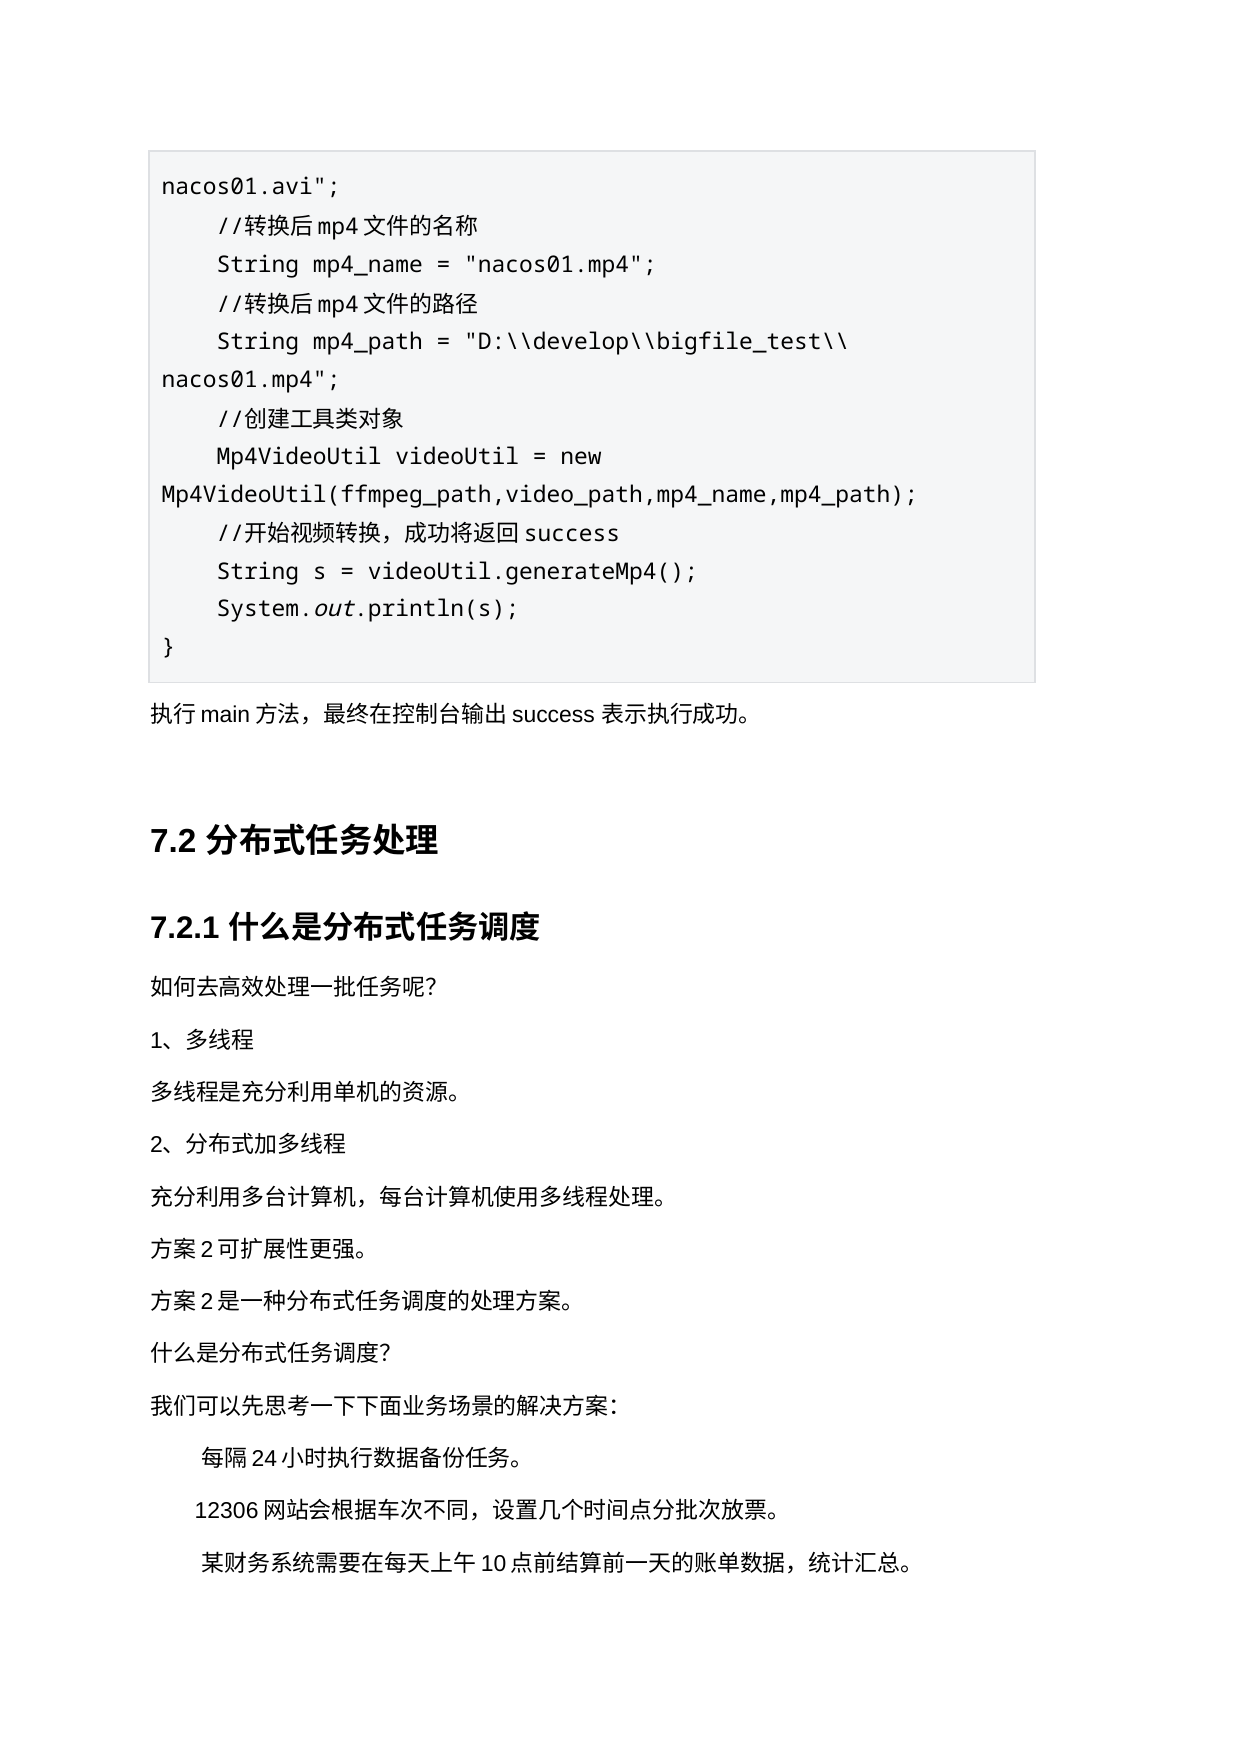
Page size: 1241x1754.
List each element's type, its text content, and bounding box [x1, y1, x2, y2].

text 某财务系统需要在每天上午10点前结算前一天的账单数据，统计汇总。 [150, 1544, 1090, 1578]
text 如何去高效处理一批任务呢？ [150, 969, 1090, 1002]
text 2、分布式加多线程 [150, 1126, 1090, 1159]
text 多线程是充分利用单机的资源。 [150, 1074, 1090, 1107]
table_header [150, 152, 1034, 682]
text 我们可以先思考一下下面业务场景的解决方案： [150, 1387, 1090, 1421]
text 什么是分布式任务调度？ [150, 1335, 1090, 1368]
text 方案2可扩展性更强。 [150, 1231, 1090, 1264]
text 方案2是一种分布式任务调度的处理方案。 [150, 1283, 1090, 1316]
text 12306网站会根据车次不同，设置几个时间点分批次放票。 [150, 1492, 1090, 1525]
text 7.2 分布式任务处理 [150, 813, 1090, 862]
text 充分利用多台计算机，每台计算机使用多线程处理。 [150, 1178, 1090, 1212]
text 每隔24小时执行数据备份任务。 [150, 1440, 1090, 1473]
text 执行main方法，最终在控制台输出 success 表示执行成功。 [150, 696, 1090, 729]
text 1、多线程 [150, 1021, 1090, 1055]
text 7.2.1 什么是分布式任务调度 [150, 902, 1090, 948]
